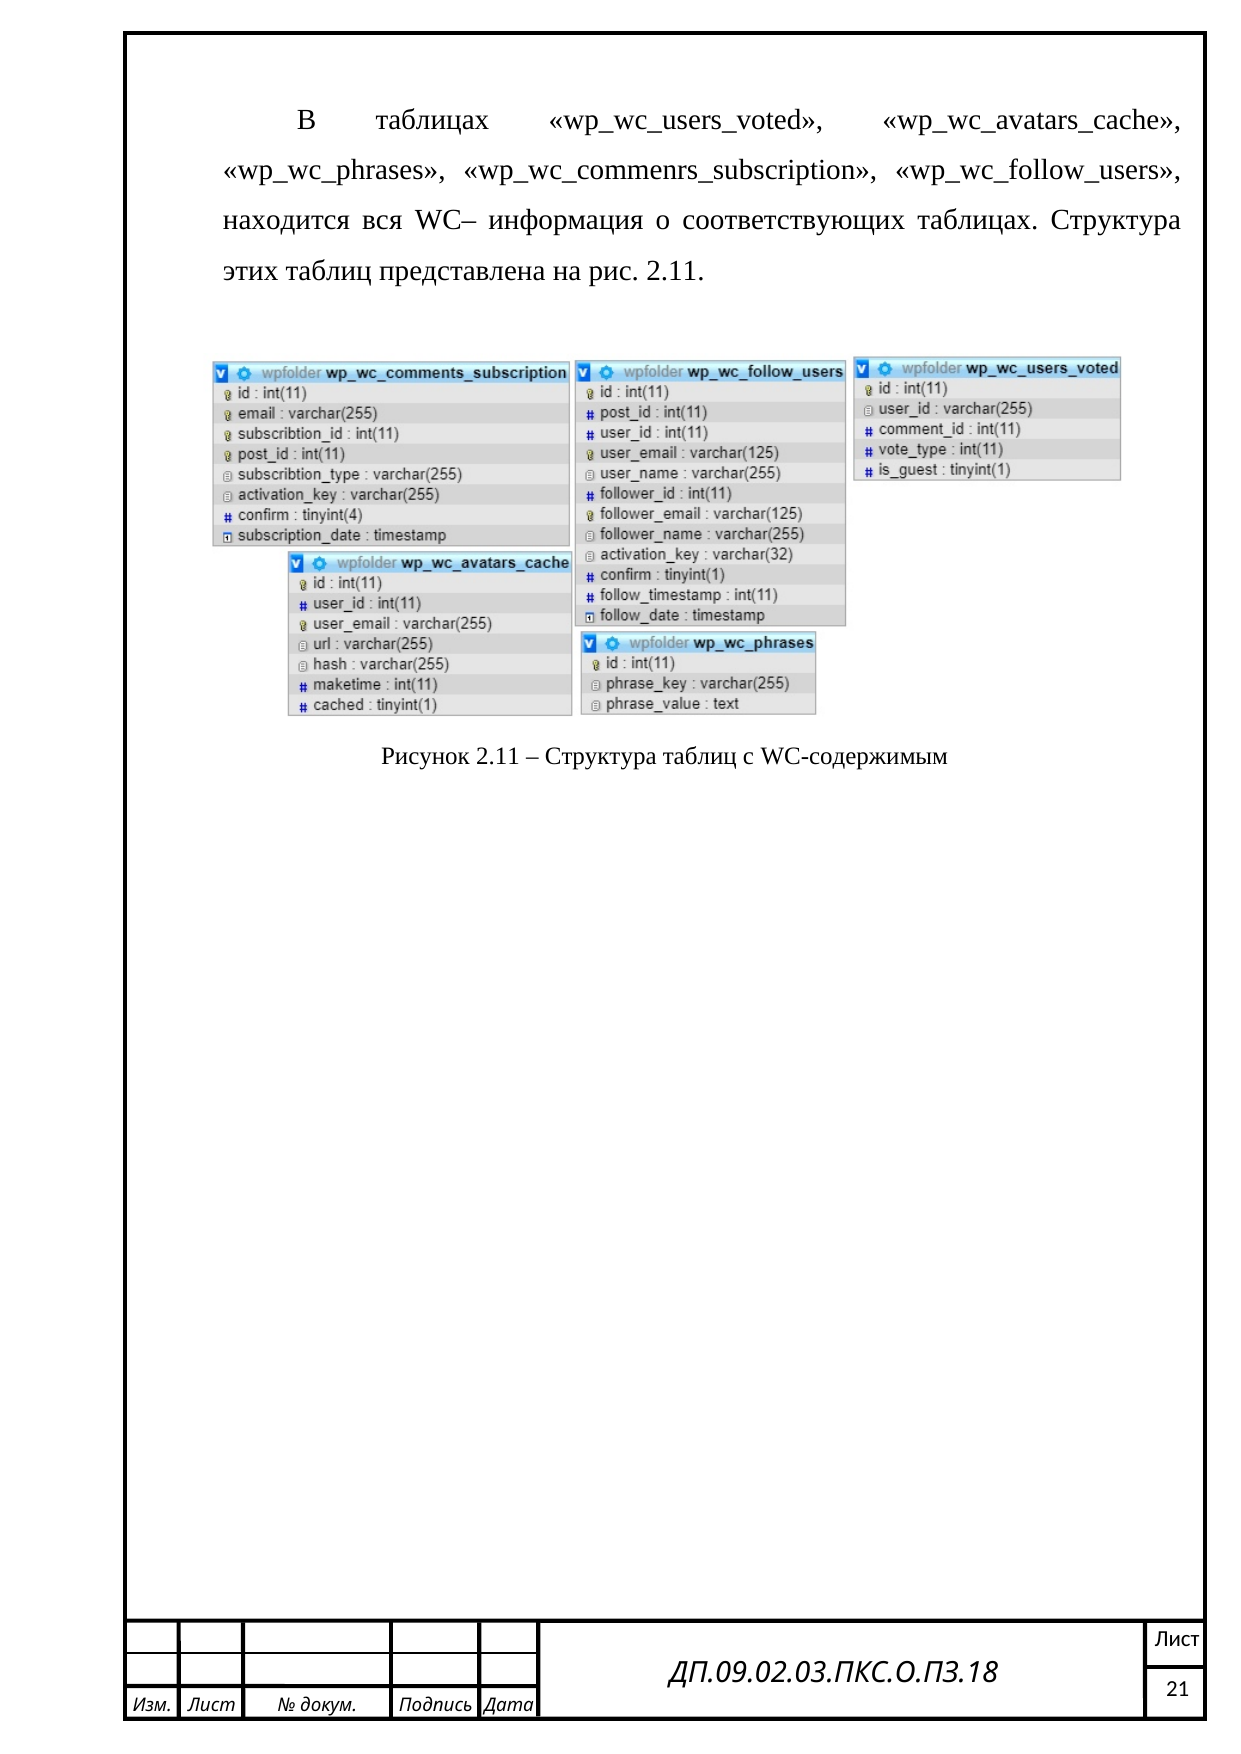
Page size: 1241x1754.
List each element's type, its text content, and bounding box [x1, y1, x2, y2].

picture [203, 353, 1126, 728]
text Рисунок 2.11 – Структура таблиц с WC-содержимым [148, 741, 1181, 770]
text В таблицах «wp_wc_users_voted», «wp_wc_avatars_cache», «wp_wc_phrases», «wp_wc_commenrs_subscription», «wp_wc_follow_users», находится вся WC– информация о соответствующих таблицах. Структура этих таблиц представлена на рис. 2.11. [223, 102, 1181, 286]
